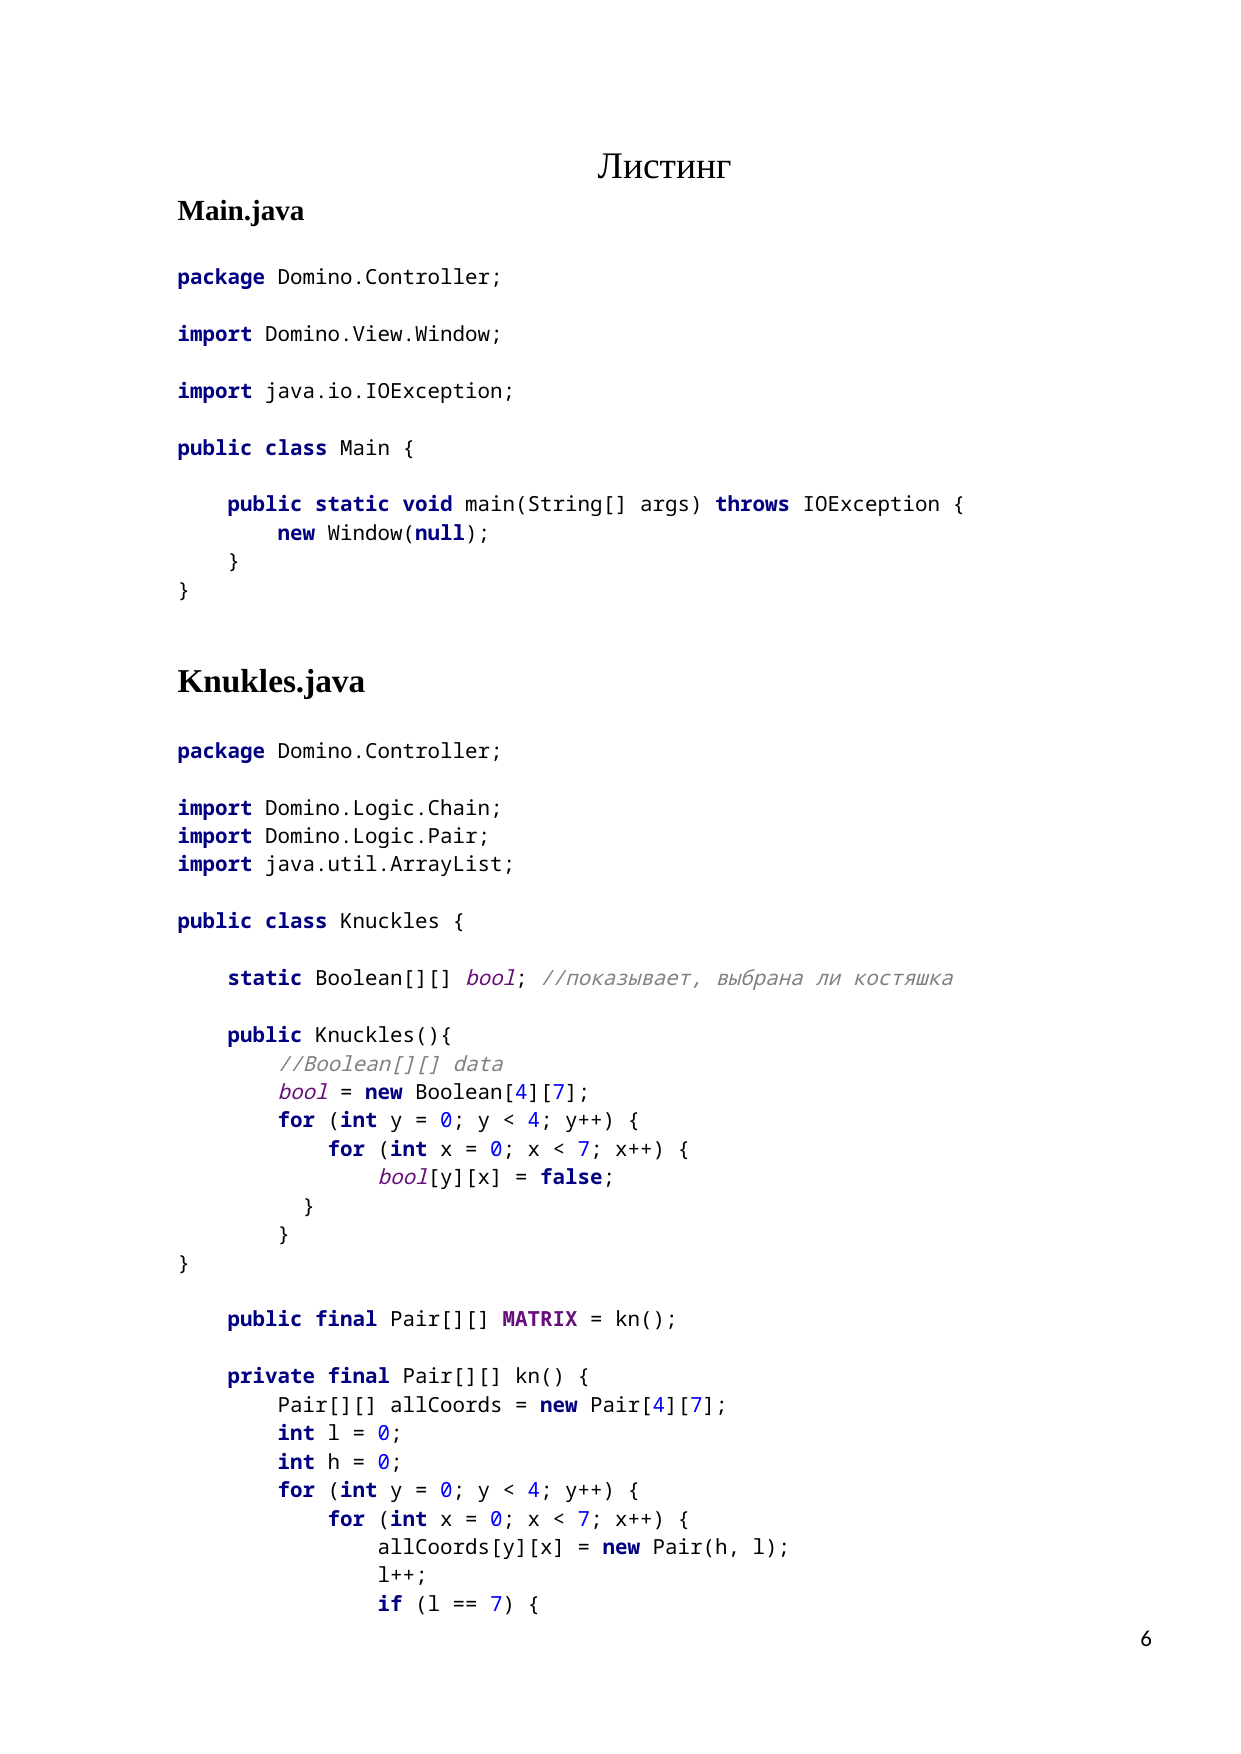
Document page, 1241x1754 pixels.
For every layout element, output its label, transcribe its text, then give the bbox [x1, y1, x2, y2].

subtitle Листинг [177, 143, 1152, 186]
text package Domino.Controller; import Domino.View.Window; import java.io.IOException; public class Main { public static void main(String[] args) throws IOException { new Window(null); } } [177, 228, 1152, 603]
subtitle Knukles.java [177, 628, 1152, 700]
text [177, 702, 1152, 1617]
subtitle Main.java [177, 193, 1152, 226]
